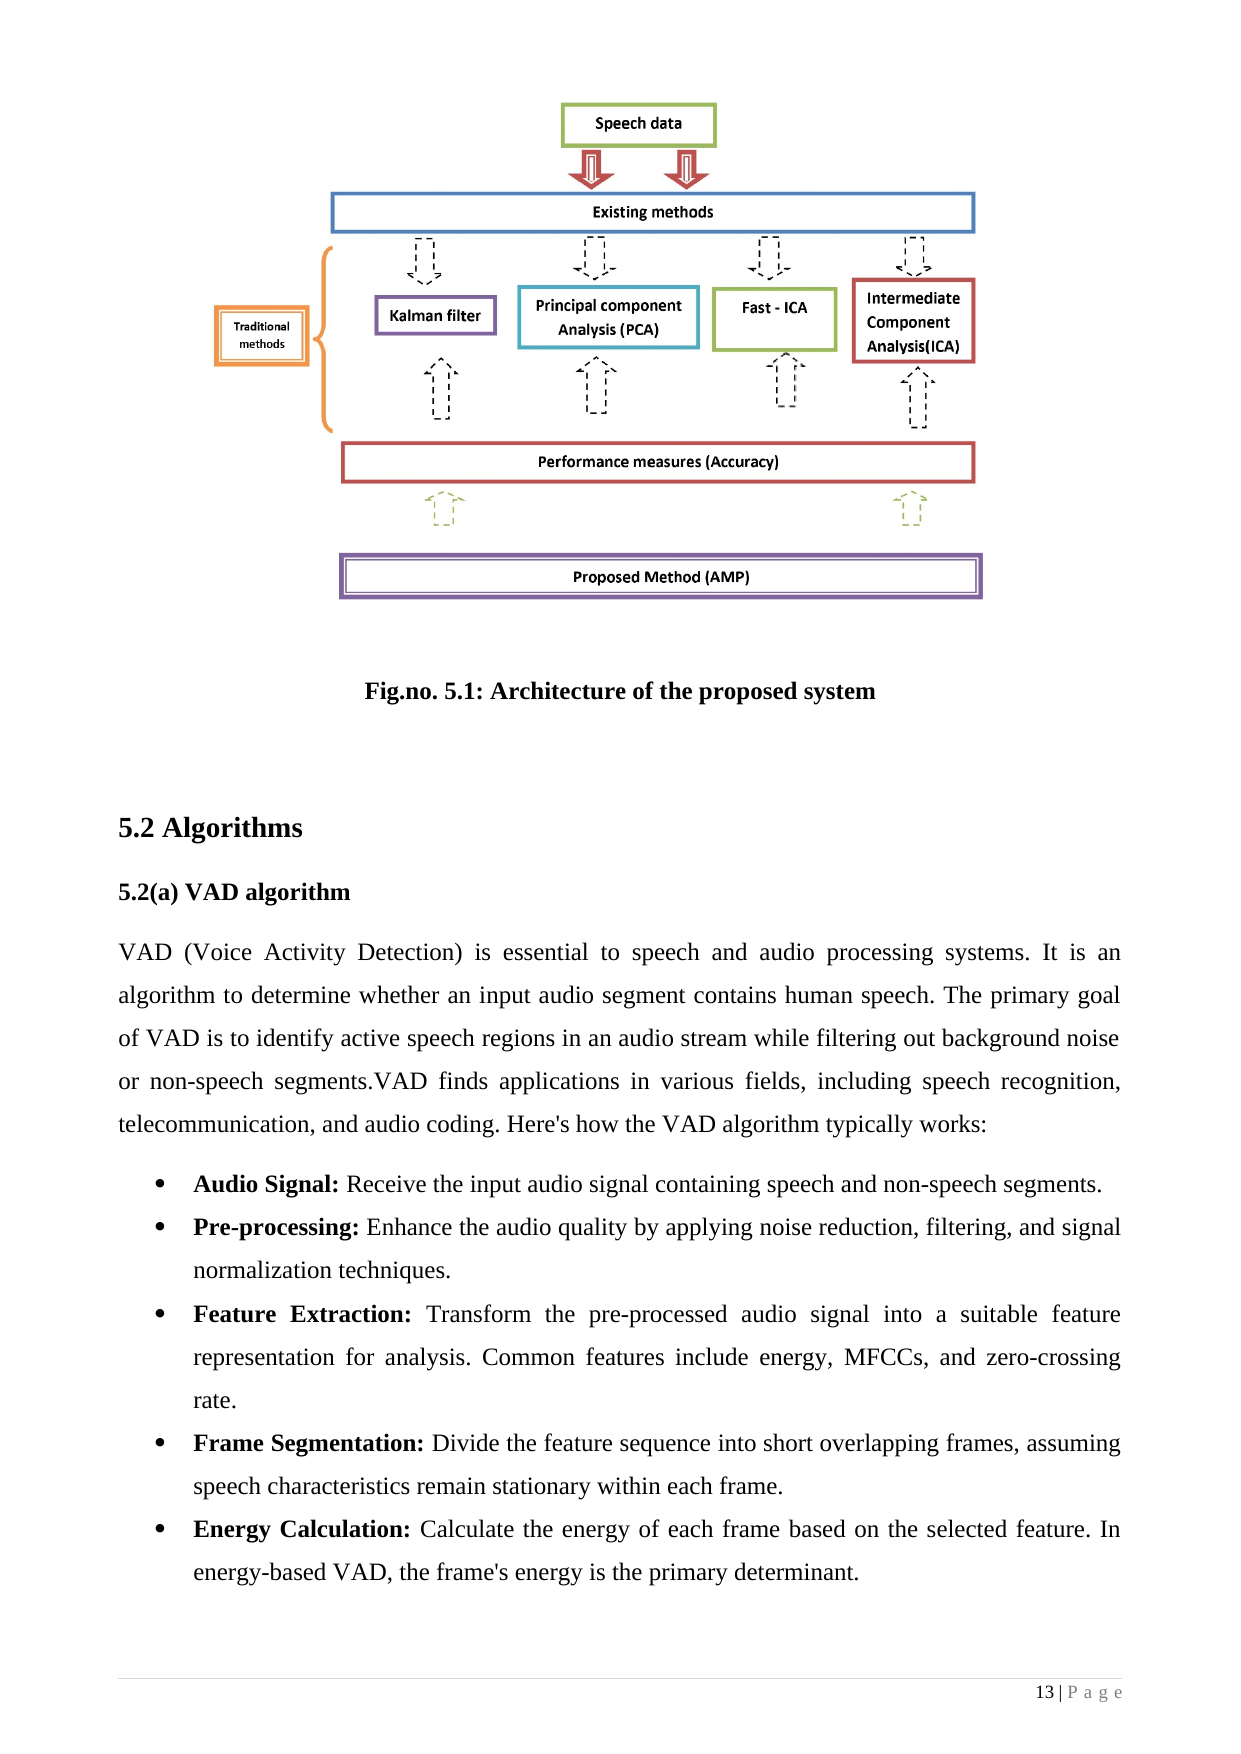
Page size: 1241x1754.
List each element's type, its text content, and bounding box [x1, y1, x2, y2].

picture [209, 88, 1032, 646]
list Pre-processing: Enhance the audio quality by applying noise reduction, filtering, and signal normalization techniques. [156, 1212, 1122, 1284]
list Frame Segmentation: Divide the feature sequence into short overlapping frames, assuming speech characteristics remain stationary within each frame. [156, 1428, 1122, 1500]
list Energy Calculation: Calculate the energy of each frame based on the selected feature. In energy-based VAD, the frame's energy is the primary determinant. [156, 1514, 1122, 1586]
list Feature Extraction: Transform the pre-processed audio signal into a suitable feature representation for analysis. Common features include energy, MFCCs, and zero-crossing rate. [156, 1299, 1122, 1414]
text 5.2 Algorithms [118, 810, 1122, 844]
text Fig.no. 5.1: Architecture of the proposed system [118, 676, 1122, 705]
text VAD (Voice Activity Detection) is essential to speech and audio processing systems. It is an algorithm to determine whether an input audio segment contains human speech. The primary goal of VAD is to identify active speech regions in an audio stream while filtering out background noise or non-speech segments.VAD finds applications in various fields, including speech recognition, telecommunication, and audio coding. Here's how the VAD algorithm typically works: [118, 937, 1122, 1138]
list Audio Signal: Receive the input audio signal containing speech and non-speech segments. [156, 1169, 1122, 1198]
text 5.2(a) VAD algorithm [118, 877, 1122, 906]
